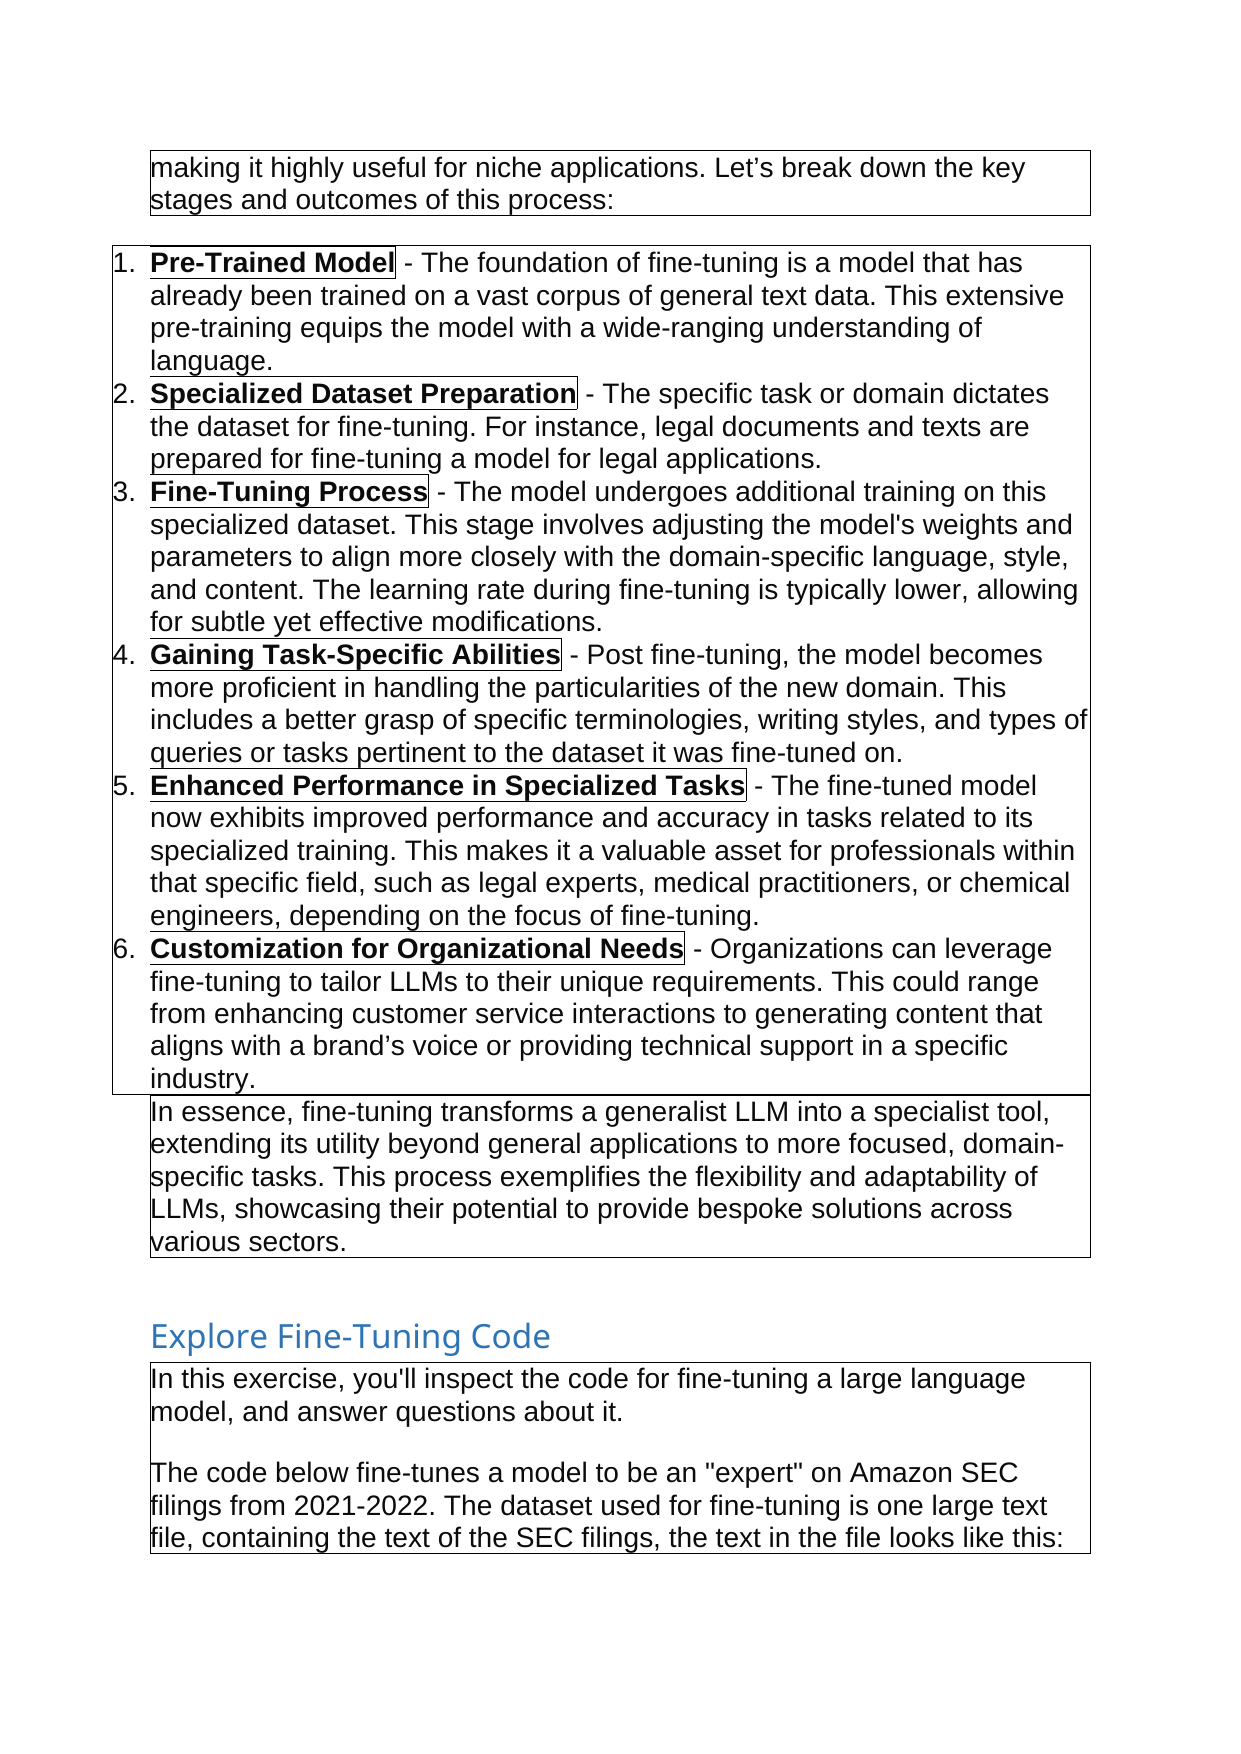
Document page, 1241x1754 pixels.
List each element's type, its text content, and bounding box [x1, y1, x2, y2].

list Customization for Organizational Needs - Organizations can leverage fine-tuning to tailor LLMs to their unique requirements. This could range from enhancing customer service interactions to generating content that aligns with a brand’s voice or providing technical support in a specific industry. [113, 931, 1090, 1094]
list Pre-Trained Model - The foundation of fine-tuning is a model that has already been trained on a vast corpus of general text data. This extensive pre-training equips the model with a wide-ranging understanding of language. [113, 246, 1090, 376]
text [151, 151, 1090, 215]
text The code below fine-tunes a model to be an "expert" on Amazon SEC filings from 2021-2022. The dataset used for fine-tuning is one large text file, containing the text of the SEC filings, the text in the file looks like this: [151, 1456, 1090, 1553]
list Enhanced Performance in Specialized Tasks - The fine-tuned model now exhibits improved performance and accuracy in tasks related to its specialized training. This makes it a valuable asset for professionals within that specific field, such as legal experts, medical practitioners, or chemical engineers, depending on the focus of fine-tuning. [113, 767, 1090, 931]
subtitle Explore Fine-Tuning Code [150, 1313, 1090, 1358]
list Fine-Tuning Process - The model undergoes additional training on this specialized dataset. This stage involves adjusting the model's weights and parameters to align more closely with the domain-specific language, style, and content. The learning rate during fine-tuning is typically lower, allowing for subtle yet effective modifications. [113, 474, 1090, 637]
list Specialized Dataset Preparation - The specific task or domain dictates the dataset for fine-tuning. For instance, legal documents and texts are prepared for fine-tuning a model for legal applications. [113, 376, 1090, 474]
text In this exercise, you'll inspect the code for fine-tuning a large language model, and answer questions about it. [151, 1363, 1090, 1427]
text In essence, fine-tuning transforms a generalist LLM into a specialist tool, extending its utility beyond general applications to more focused, domain-specific tasks. This process exemplifies the flexibility and adaptability of LLMs, showcasing their potential to provide bespoke solutions across various sectors. [151, 1096, 1090, 1257]
list Gaining Task-Specific Abilities - Post fine-tuning, the model becomes more proficient in handling the particularities of the new domain. This includes a better grasp of specific terminologies, writing styles, and types of queries or tasks pertinent to the dataset it was fine-tuned on. [113, 637, 1090, 767]
